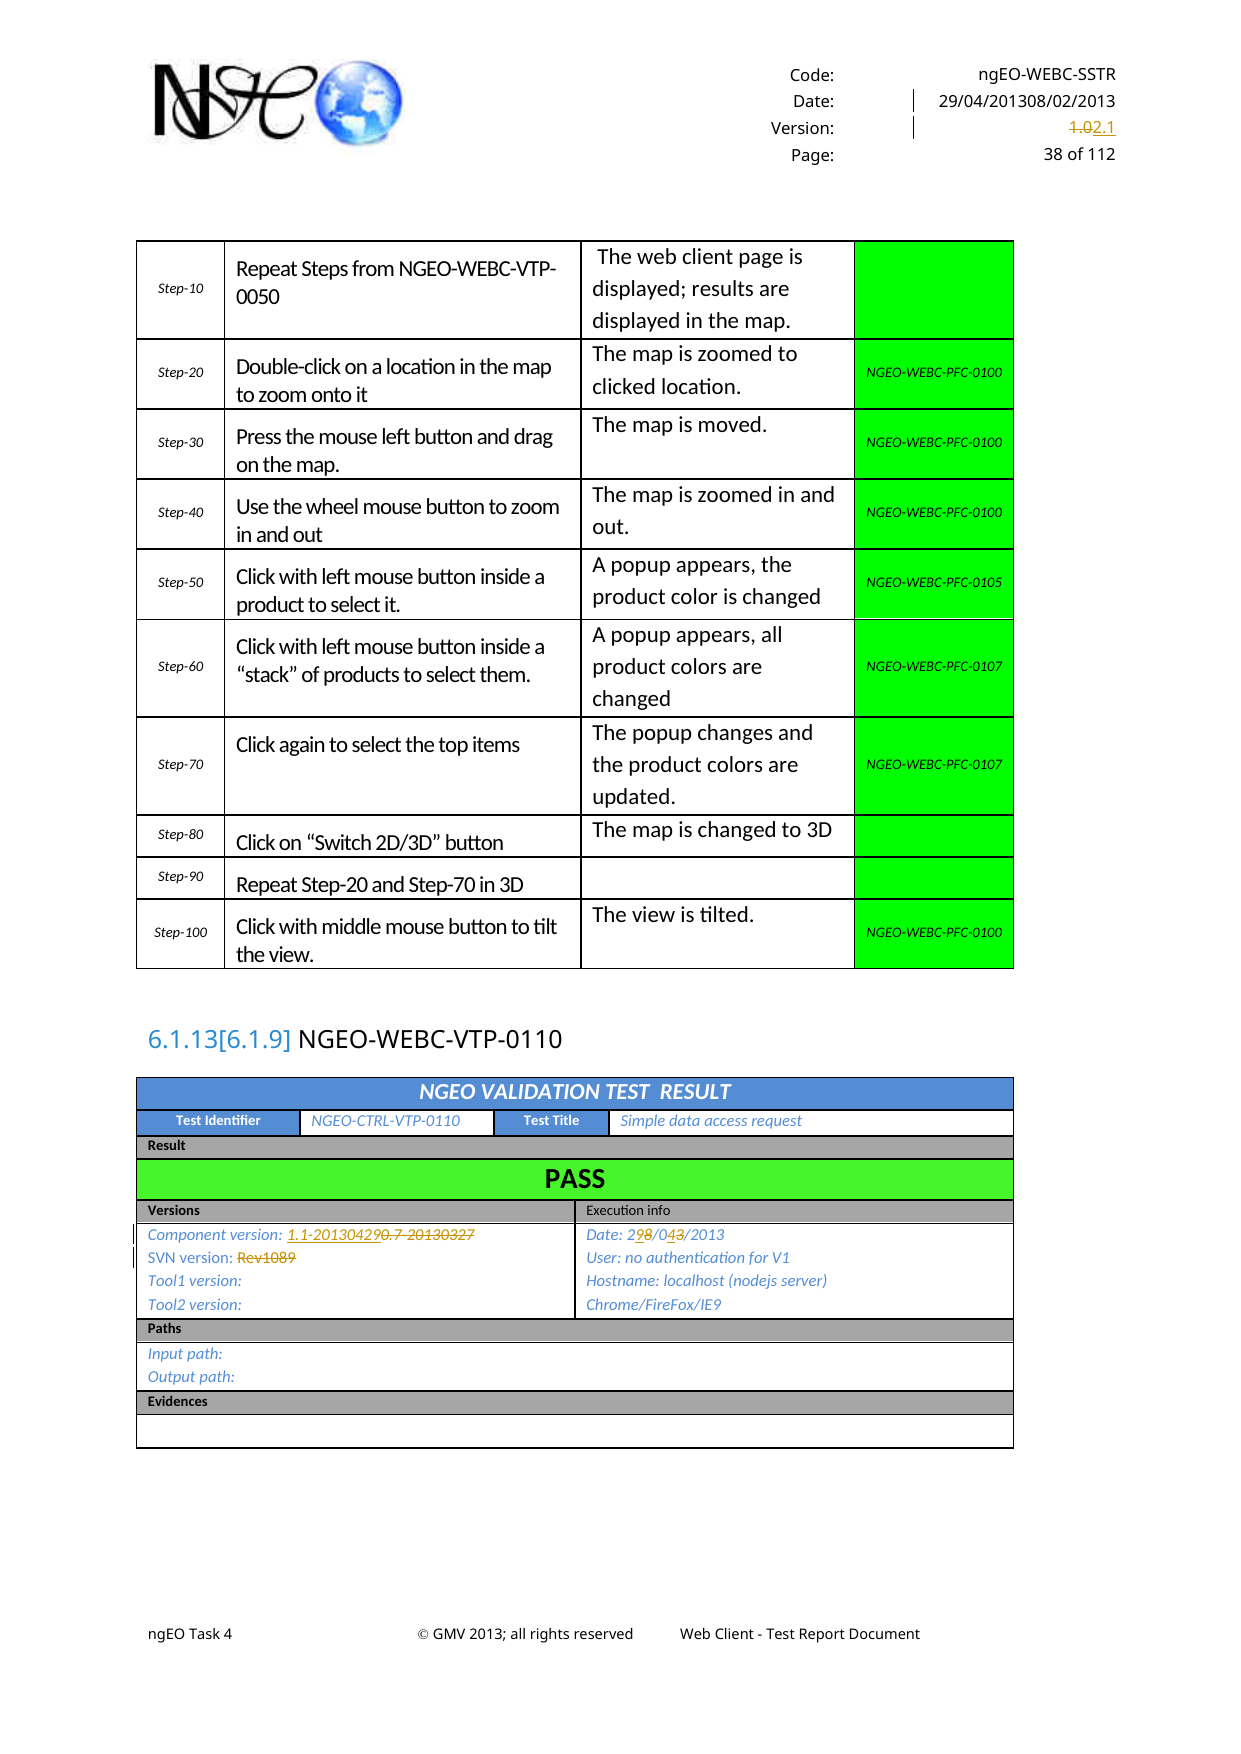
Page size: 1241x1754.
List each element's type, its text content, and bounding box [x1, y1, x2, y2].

table_cell Click with left mouse button inside a product to select it. [225, 550, 580, 618]
table_cell Press the mouse left button and drag on the map. [225, 410, 580, 478]
table_header NGEO VALIDATION TEST RESULT [137, 1078, 1013, 1109]
table_cell A popup appears, the product color is changed [582, 550, 854, 618]
table_cell The popup changes and the product colors are updated. [582, 718, 854, 814]
table_cell Repeat Steps from NGEO-WEBC-VTP-0050 [225, 242, 580, 338]
table_cell Step-40 [137, 480, 224, 548]
table_cell Test Identifier [137, 1111, 299, 1135]
table_cell Click again to select the top items [225, 718, 580, 814]
table_cell [855, 858, 1013, 898]
table_cell NGEO-WEBC-PFC-0100 [855, 480, 1013, 548]
table_cell Step-20 [137, 340, 224, 408]
table_cell NGEO-WEBC-PFC-0100 [855, 340, 1013, 408]
table_cell NGEO-WEBC-PFC-0100 [855, 410, 1013, 478]
table_cell Step-10 [137, 242, 224, 338]
table_cell NGEO-CTRL-VTP-0110 [301, 1111, 493, 1135]
table_cell Repeat Step-20 and Step-70 in 3D [225, 858, 580, 898]
table_cell Result [137, 1137, 1013, 1158]
table_cell The web client page is displayed; results are displayed in the map. [582, 242, 854, 338]
table_cell Date: 2/0/2013 User: no authentication for V1 Hostname: localhost (nodejs server) Chrome/FireFox/IE9 [576, 1224, 1013, 1318]
table_cell Evidences [137, 1392, 1013, 1414]
table_cell NGEO-WEBC-PFC-0105 [855, 550, 1013, 618]
table_cell A popup appears, all product colors are changed [582, 620, 854, 716]
table_cell NGEO-WEBC-PFC-0107 [855, 620, 1013, 716]
table_cell Simple data access request [610, 1111, 1013, 1135]
table_cell [137, 1415, 1013, 1447]
table_cell The map is moved. [582, 410, 854, 478]
table_cell Click with left mouse button inside a “stack” of products to select them. [225, 620, 580, 716]
table_cell The map is changed to 3D [582, 816, 854, 856]
table_cell [855, 242, 1013, 338]
table_cell [582, 858, 854, 898]
table_cell NGEO-WEBC-PFC-0107 [855, 718, 1013, 814]
table_cell Input path: Output path: [137, 1343, 1013, 1390]
table_cell PASS [137, 1160, 1013, 1199]
subtitle NGEO-WEBC-VTP-0110 [148, 1022, 1122, 1056]
table_cell Execution info [576, 1201, 1013, 1222]
table_cell Double-click on a location in the map to zoom onto it [225, 340, 580, 408]
table_cell Click on “Switch 2D/3D” button [225, 816, 580, 856]
table_cell Use the wheel mouse button to zoom in and out [225, 480, 580, 548]
table_cell The view is tilted. [582, 900, 854, 968]
table_cell Step-90 [137, 858, 224, 898]
table_cell Step-70 [137, 718, 224, 814]
table_cell Step-50 [137, 550, 224, 618]
table_cell Test Title [495, 1111, 608, 1135]
table_cell The map is zoomed to clicked location. [582, 340, 854, 408]
table_cell Step-100 [137, 900, 224, 968]
table_cell Component version: SVN version: Tool1 version: Tool2 version: [137, 1224, 574, 1318]
table_cell [855, 816, 1013, 856]
table_cell Paths [137, 1320, 1013, 1341]
table_cell Step-80 [137, 816, 224, 856]
table_cell NGEO-WEBC-PFC-0100 [855, 900, 1013, 968]
table_cell Step-30 [137, 410, 224, 478]
table_cell The map is zoomed in and out. [582, 480, 854, 548]
table_cell Versions [137, 1201, 574, 1222]
table_cell Click with middle mouse button to tilt the view. [225, 900, 580, 968]
table_cell Step-60 [137, 620, 224, 716]
